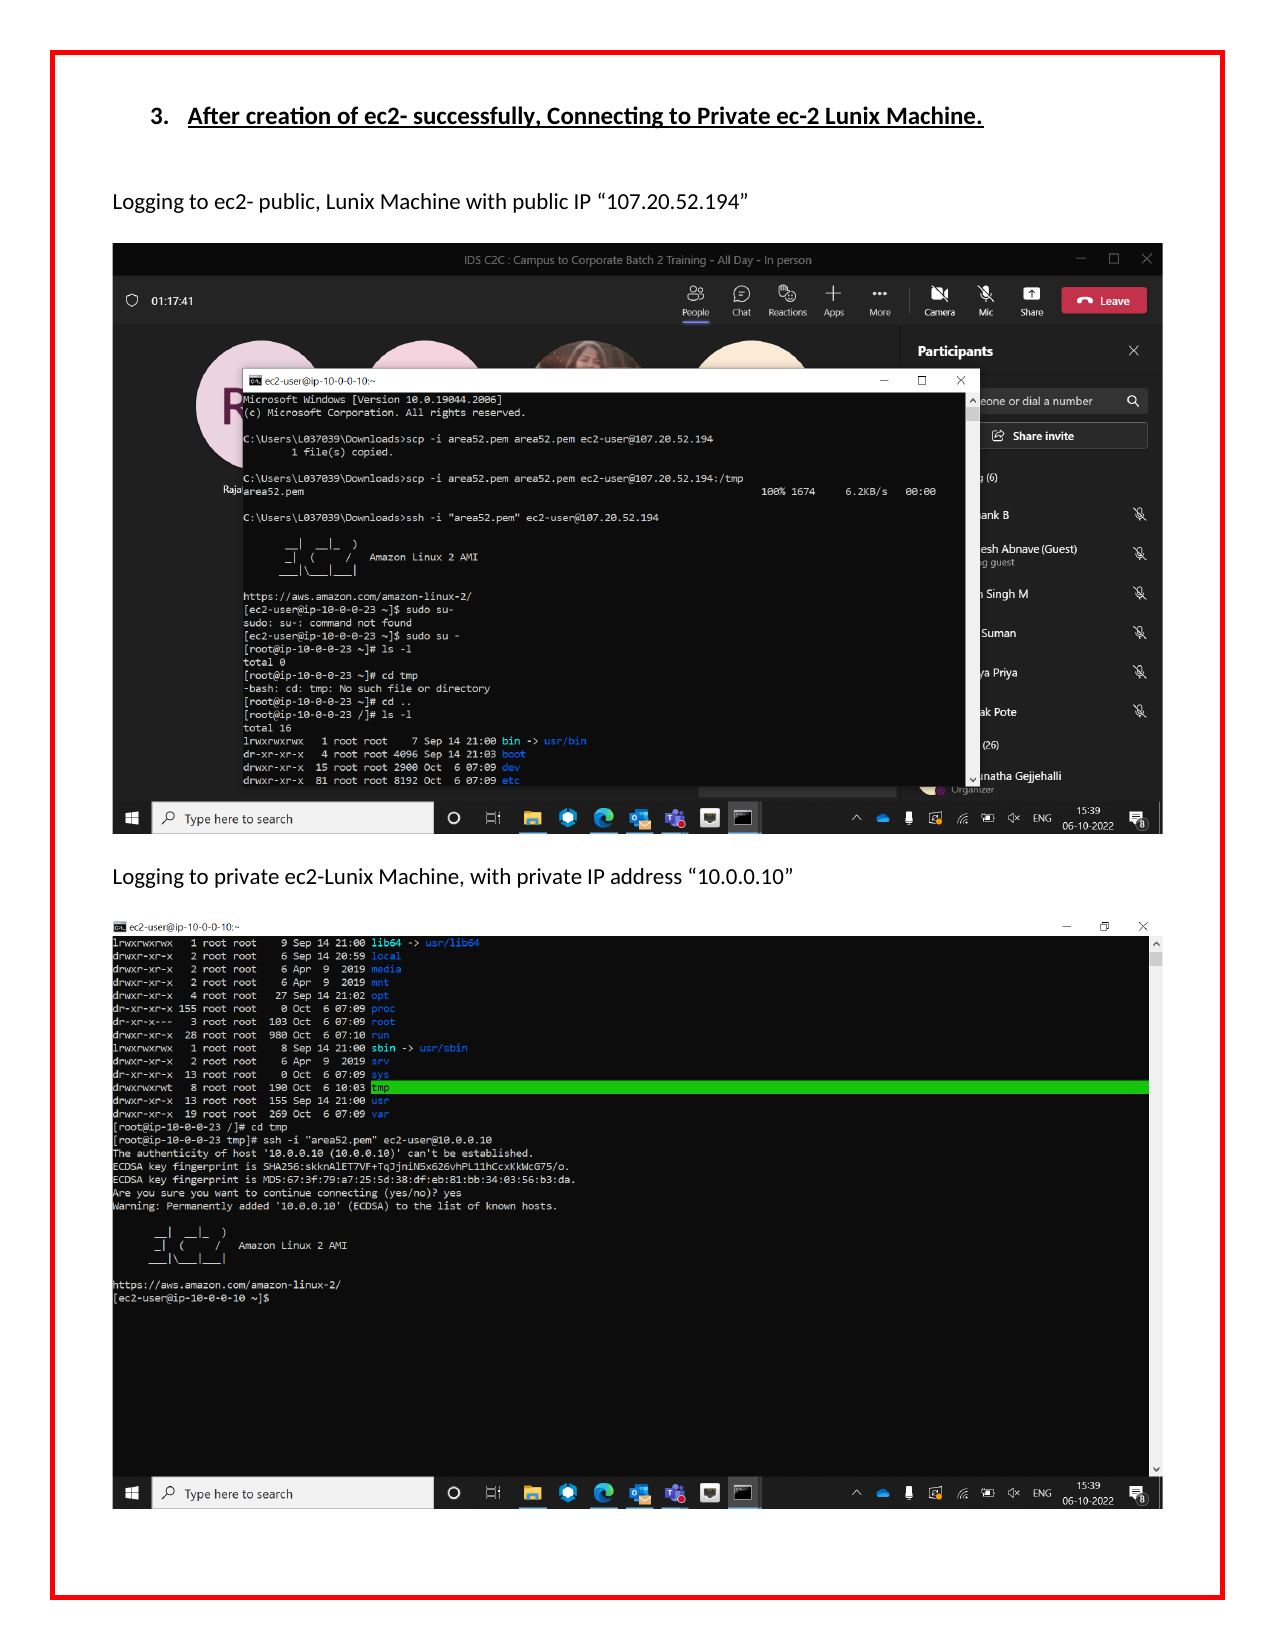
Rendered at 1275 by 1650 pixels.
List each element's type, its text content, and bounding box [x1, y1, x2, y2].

picture [112, 917, 1163, 1509]
text Logging to private ec2-Lunix Machine, with private IP address “10.0.0.10” [112, 862, 1162, 890]
text Logging to ec2- public, Lunix Machine with public IP “107.20.52.194” [112, 187, 1162, 215]
picture [112, 243, 1163, 834]
list After creation of ec2- successfully, Connecting to Private ec-2 Lunix Machine. [150, 101, 1162, 131]
